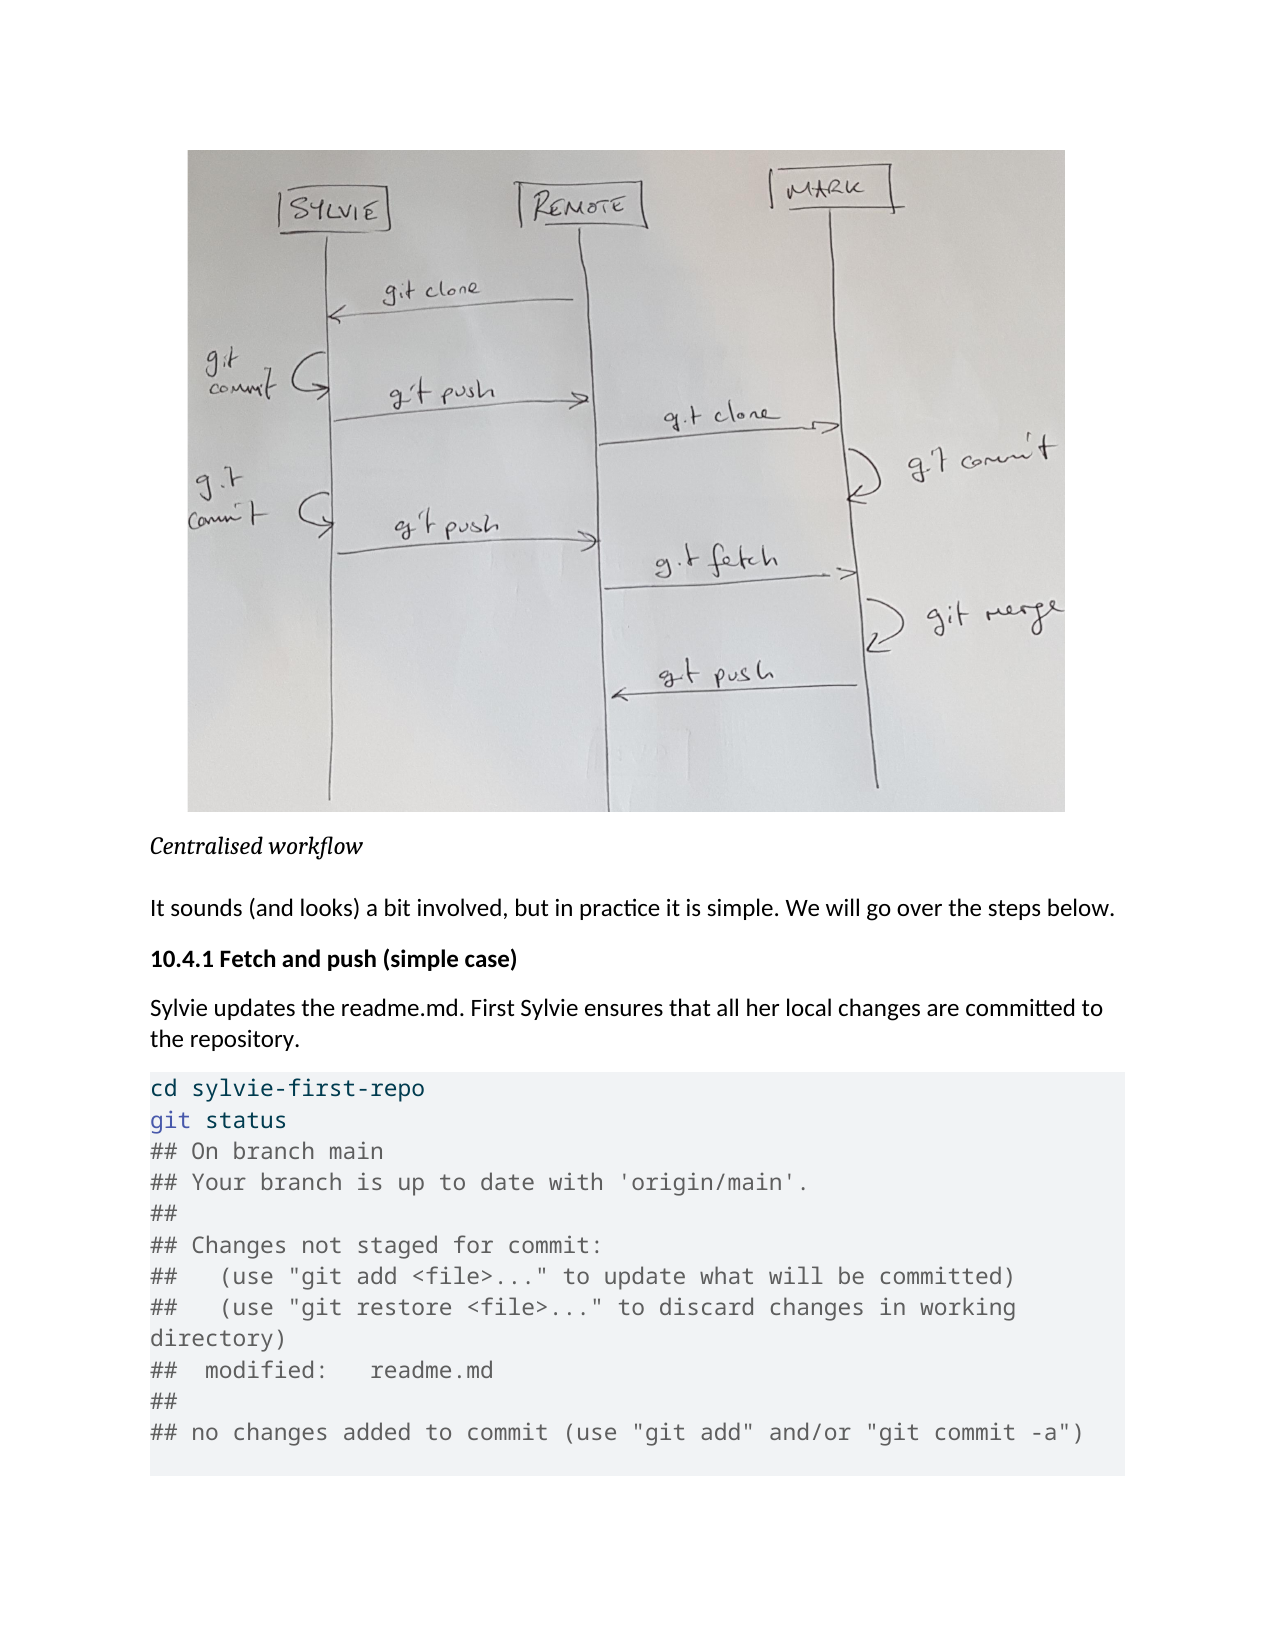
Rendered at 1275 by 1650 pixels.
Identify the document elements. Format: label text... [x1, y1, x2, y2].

table_header Centralised workflow [139, 150, 1114, 873]
text It sounds (and looks) a bit involved, but in practice it is simple. We will go over the steps below. [150, 892, 1125, 922]
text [150, 1072, 1125, 1476]
text Sylvie updates the readme.md. First Sylvie ensures that all her local changes are committed to the repository. [150, 993, 1125, 1054]
subtitle 10.4.1 Fetch and push (simple case) [150, 943, 1125, 974]
picture [187, 150, 1065, 812]
